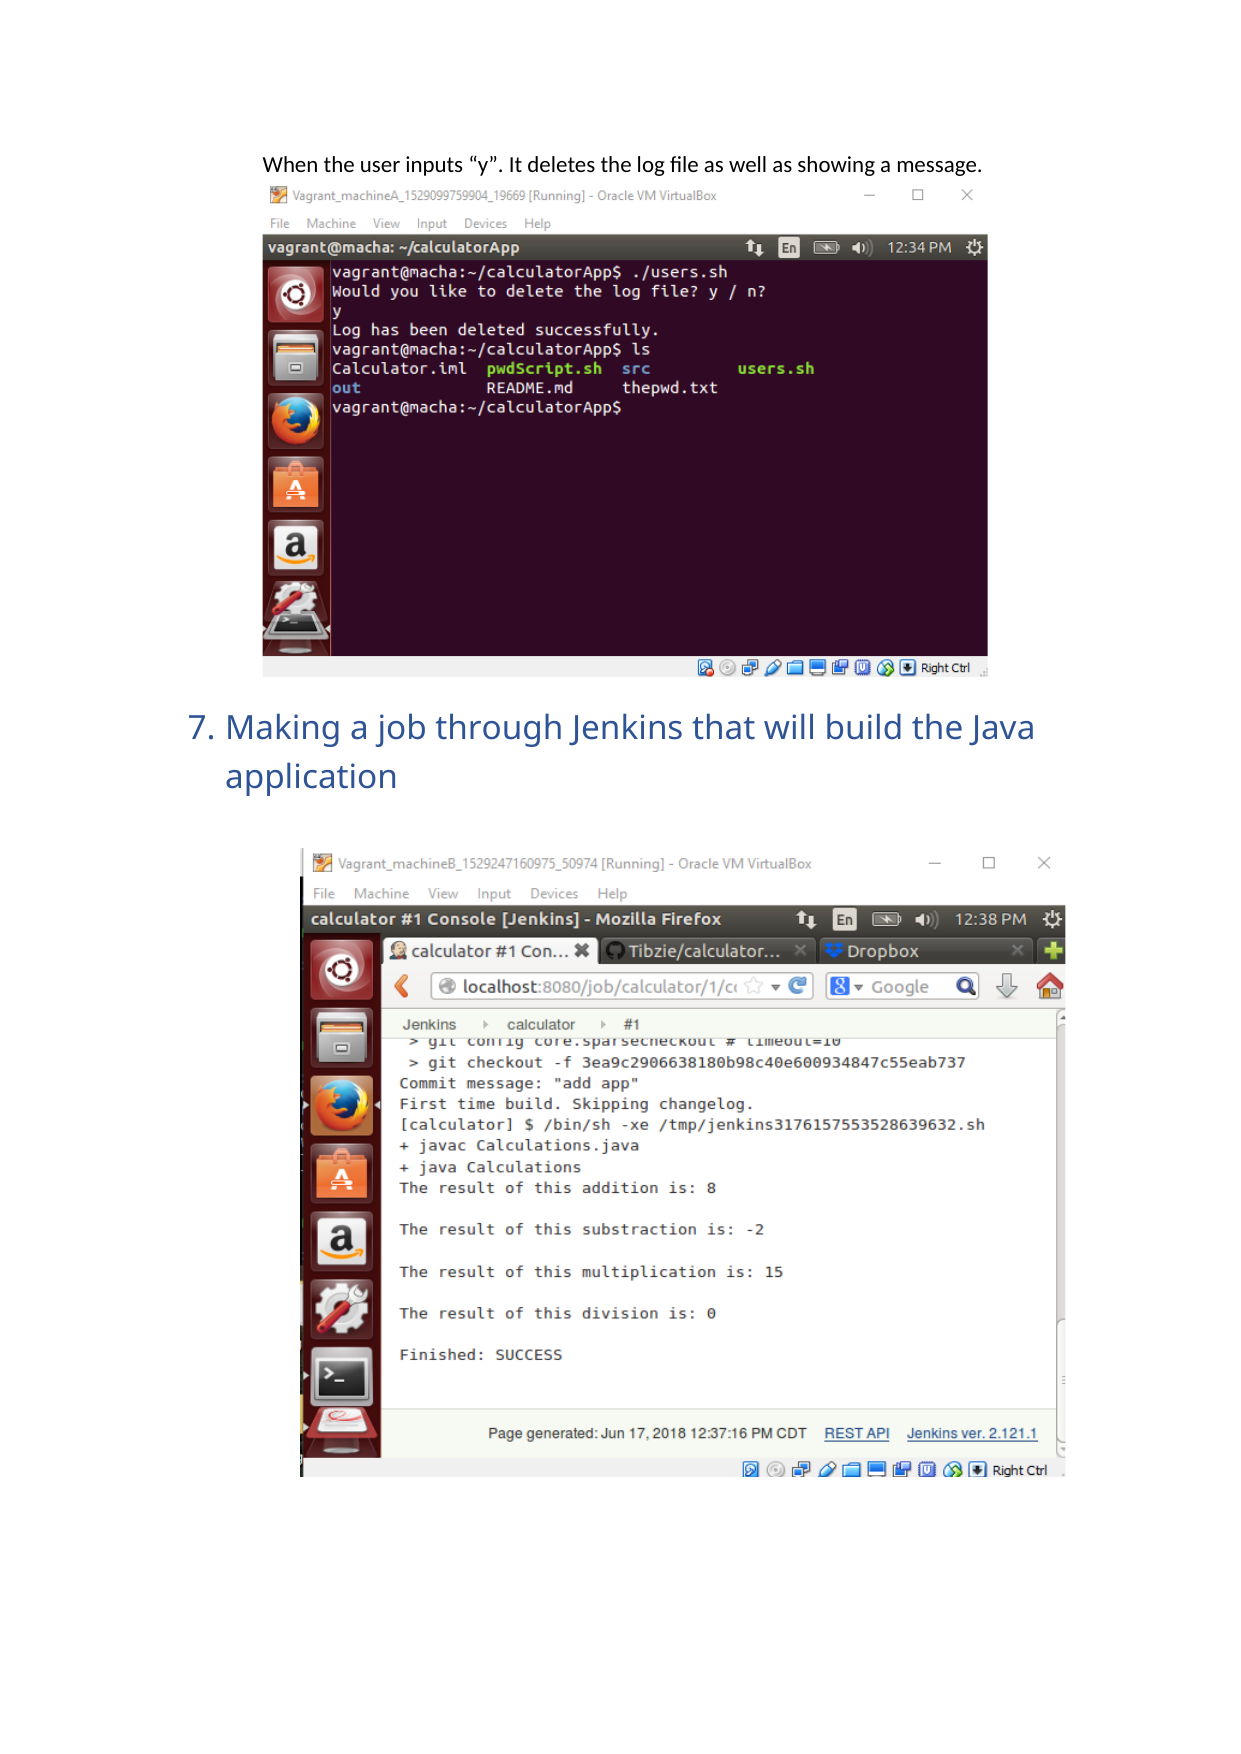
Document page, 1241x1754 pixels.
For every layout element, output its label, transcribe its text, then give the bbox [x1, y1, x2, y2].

subtitle Making a job through Jenkins that will build the Java application [187, 704, 1090, 798]
picture [300, 848, 1066, 1477]
picture [262, 180, 988, 677]
list When the user inputs “y”. It deletes the log file as well as showing a message. [262, 150, 1090, 178]
